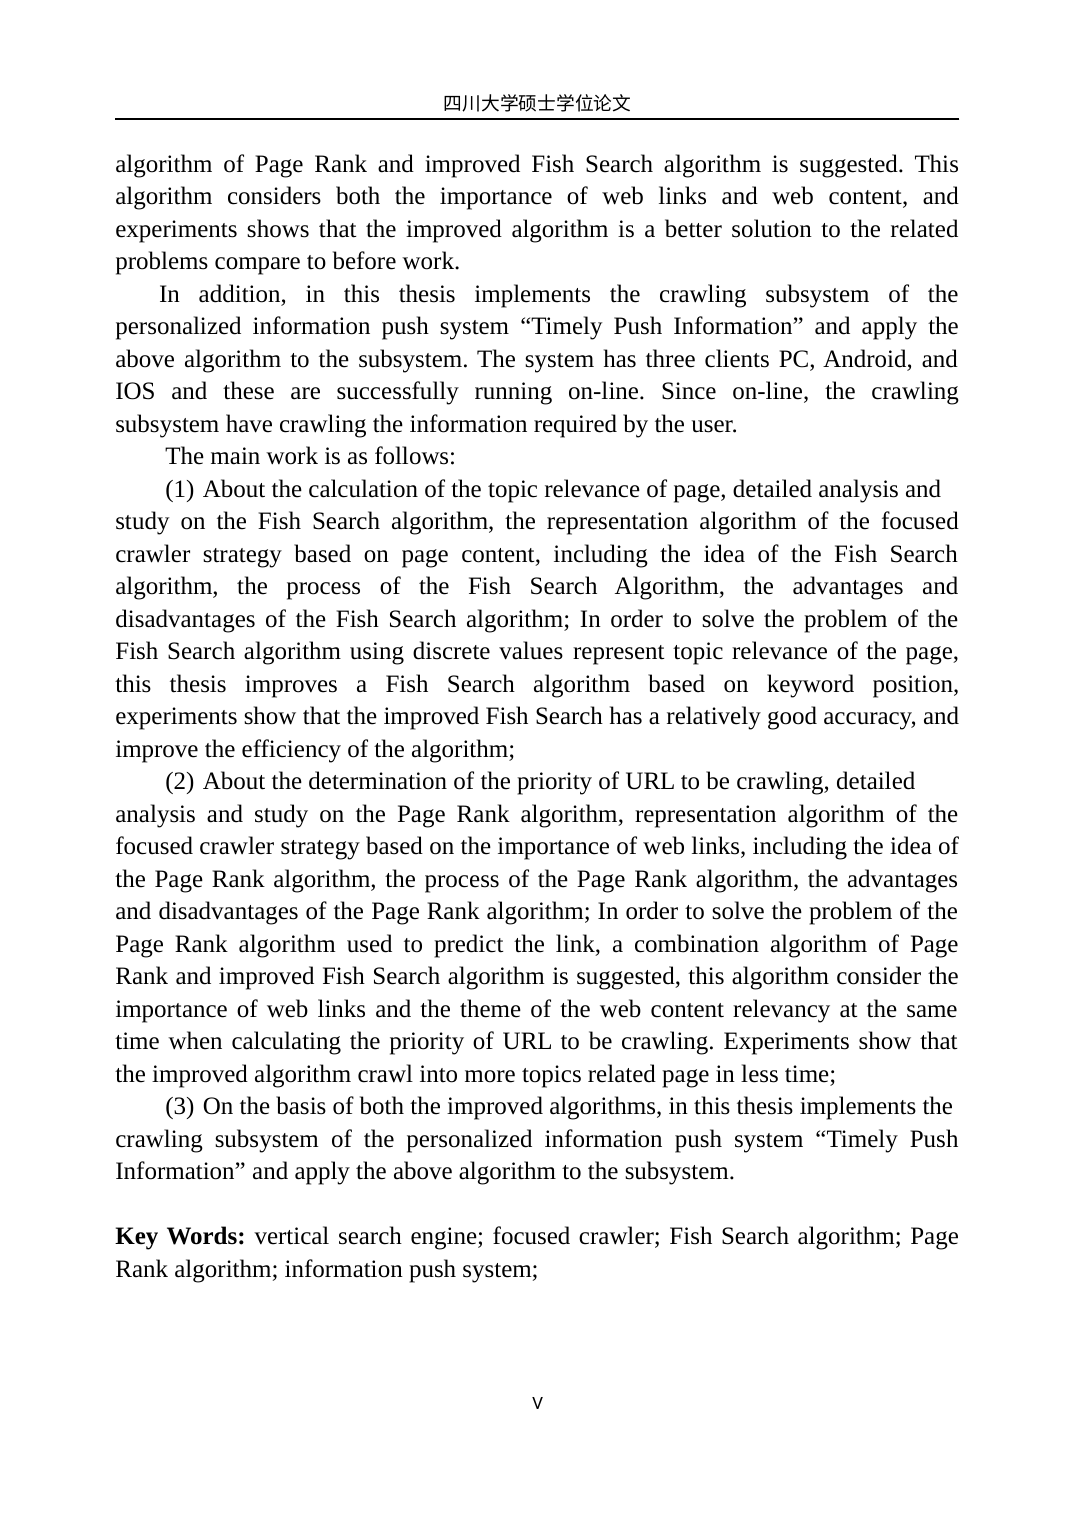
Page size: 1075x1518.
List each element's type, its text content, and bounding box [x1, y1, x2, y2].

text analysis and study on the Page Rank algorithm, representation algorithm of the focused crawler strategy based on the importance of web links, including the idea of the Page Rank algorithm, the process of the Page Rank algorithm, the advantages and disadvantages of the Page Rank algorithm; In order to solve the problem of the Page Rank algorithm used to predict the link, a combination algorithm of Page Rank and improved Fish Search algorithm is suggested, this algorithm consider the importance of web links and the theme of the web content relevancy at the same time when calculating the priority of URL to be crawling. Experiments show that the improved algorithm crawl into more topics related page in less time; [115, 797, 959, 1089]
text In addition, in this thesis implements the crawling subsystem of the personalized information push system “Timely Push Information” and apply the above algorithm to the subsystem. The system has three clients PC, Android, and IOS and these are successfully running on-line. Since on-line, the crawling subsystem have crawling the information required by the user. [115, 277, 959, 439]
text crawling subsystem of the personalized information push system “Timely Push Information” and apply the above algorithm to the subsystem. [115, 1122, 959, 1187]
list About the determination of the priority of URL to be crawling, detailed [165, 764, 959, 797]
list About the calculation of the topic relevance of page, detailed analysis and [165, 472, 959, 504]
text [115, 147, 959, 277]
list Key Words: vertical search engine; focused crawler; Fish Search algorithm; Page Rank algorithm; information push system; [115, 1219, 959, 1284]
text The main work is as follows: [115, 439, 959, 472]
text study on the Fish Search algorithm, the representation algorithm of the focused crawler strategy based on page content, including the idea of the Fish Search algorithm, the process of the Fish Search Algorithm, the advantages and disadvantages of the Fish Search algorithm; In order to solve the problem of the Fish Search algorithm using discrete values ​​represent topic relevance of the page, this thesis improves a Fish Search algorithm based on keyword position, experiments show that the improved Fish Search has a relatively good accuracy, and improve the efficiency of the algorithm; [115, 504, 959, 764]
list On the basis of both the improved algorithms, in this thesis implements the [165, 1089, 959, 1122]
